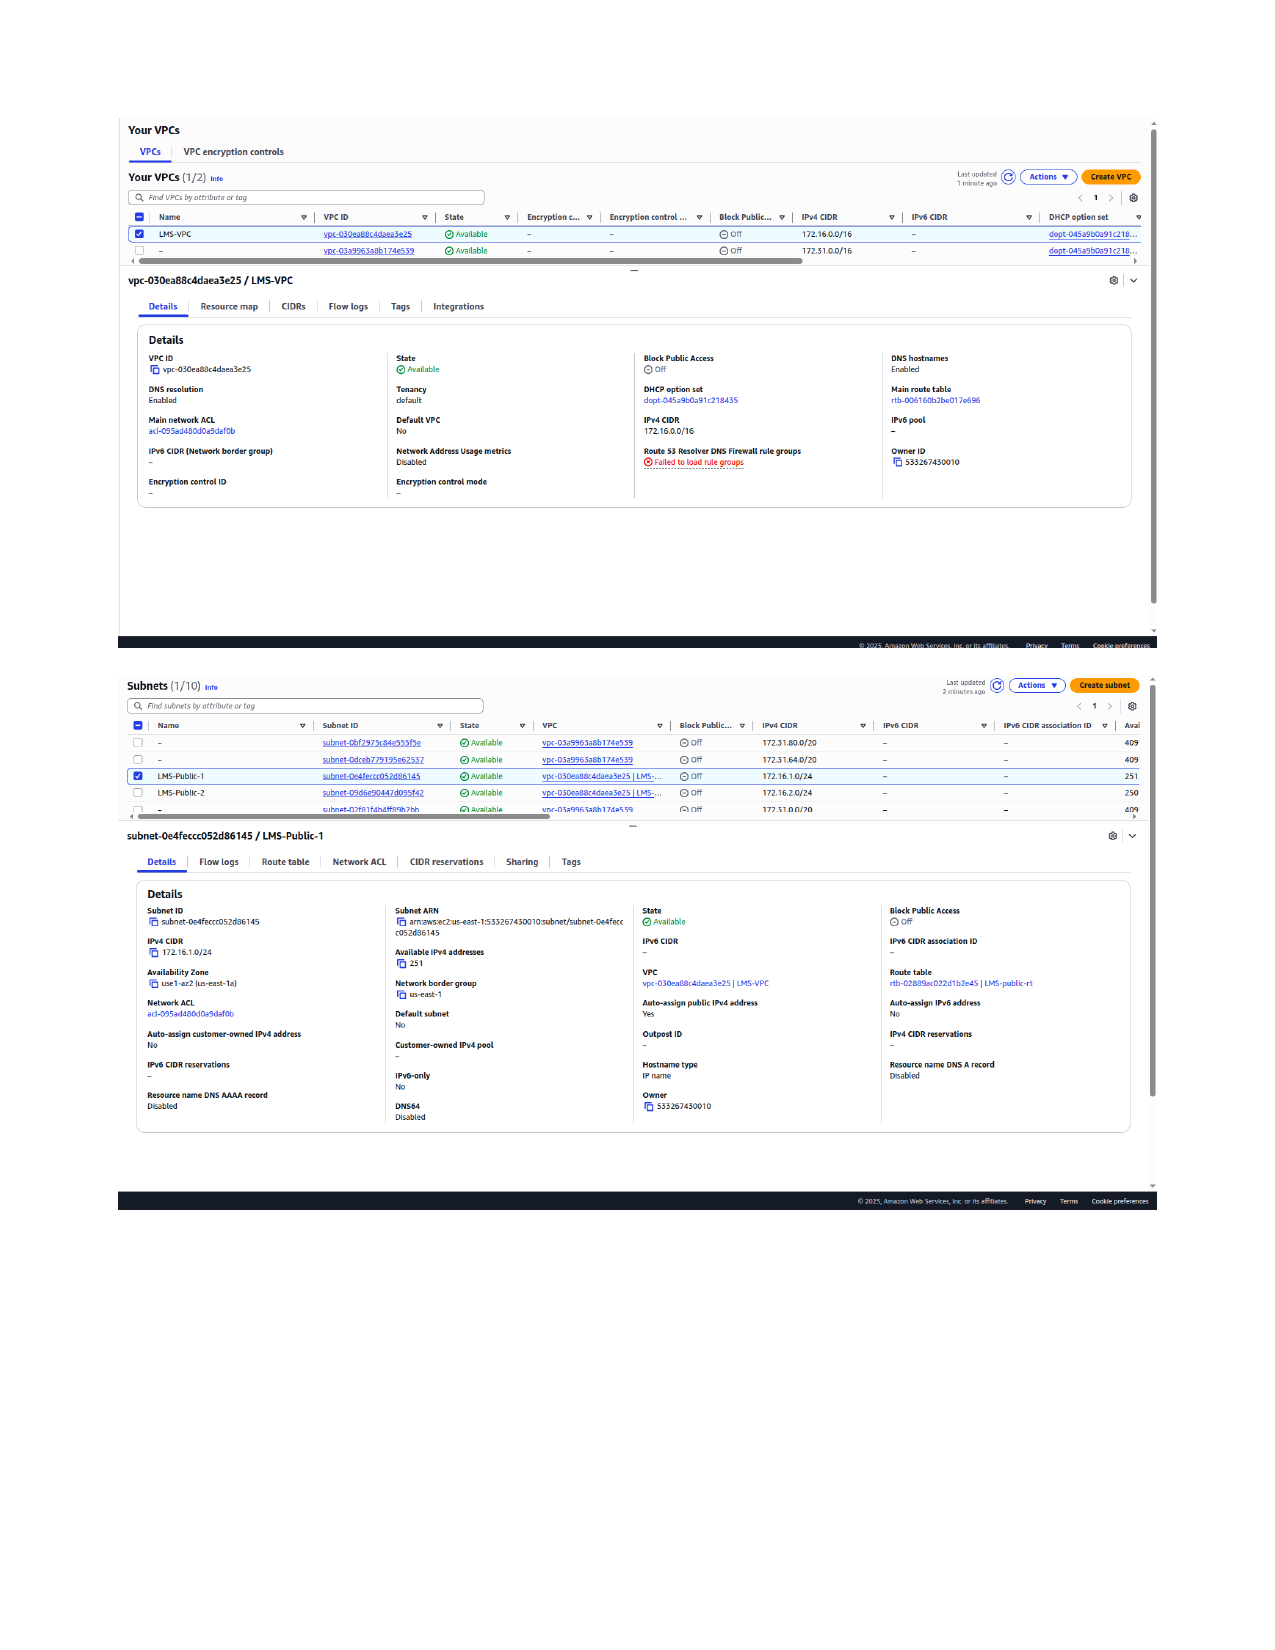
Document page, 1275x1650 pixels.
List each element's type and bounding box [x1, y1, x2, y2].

picture [118, 676, 1157, 1210]
picture [118, 118, 1157, 648]
